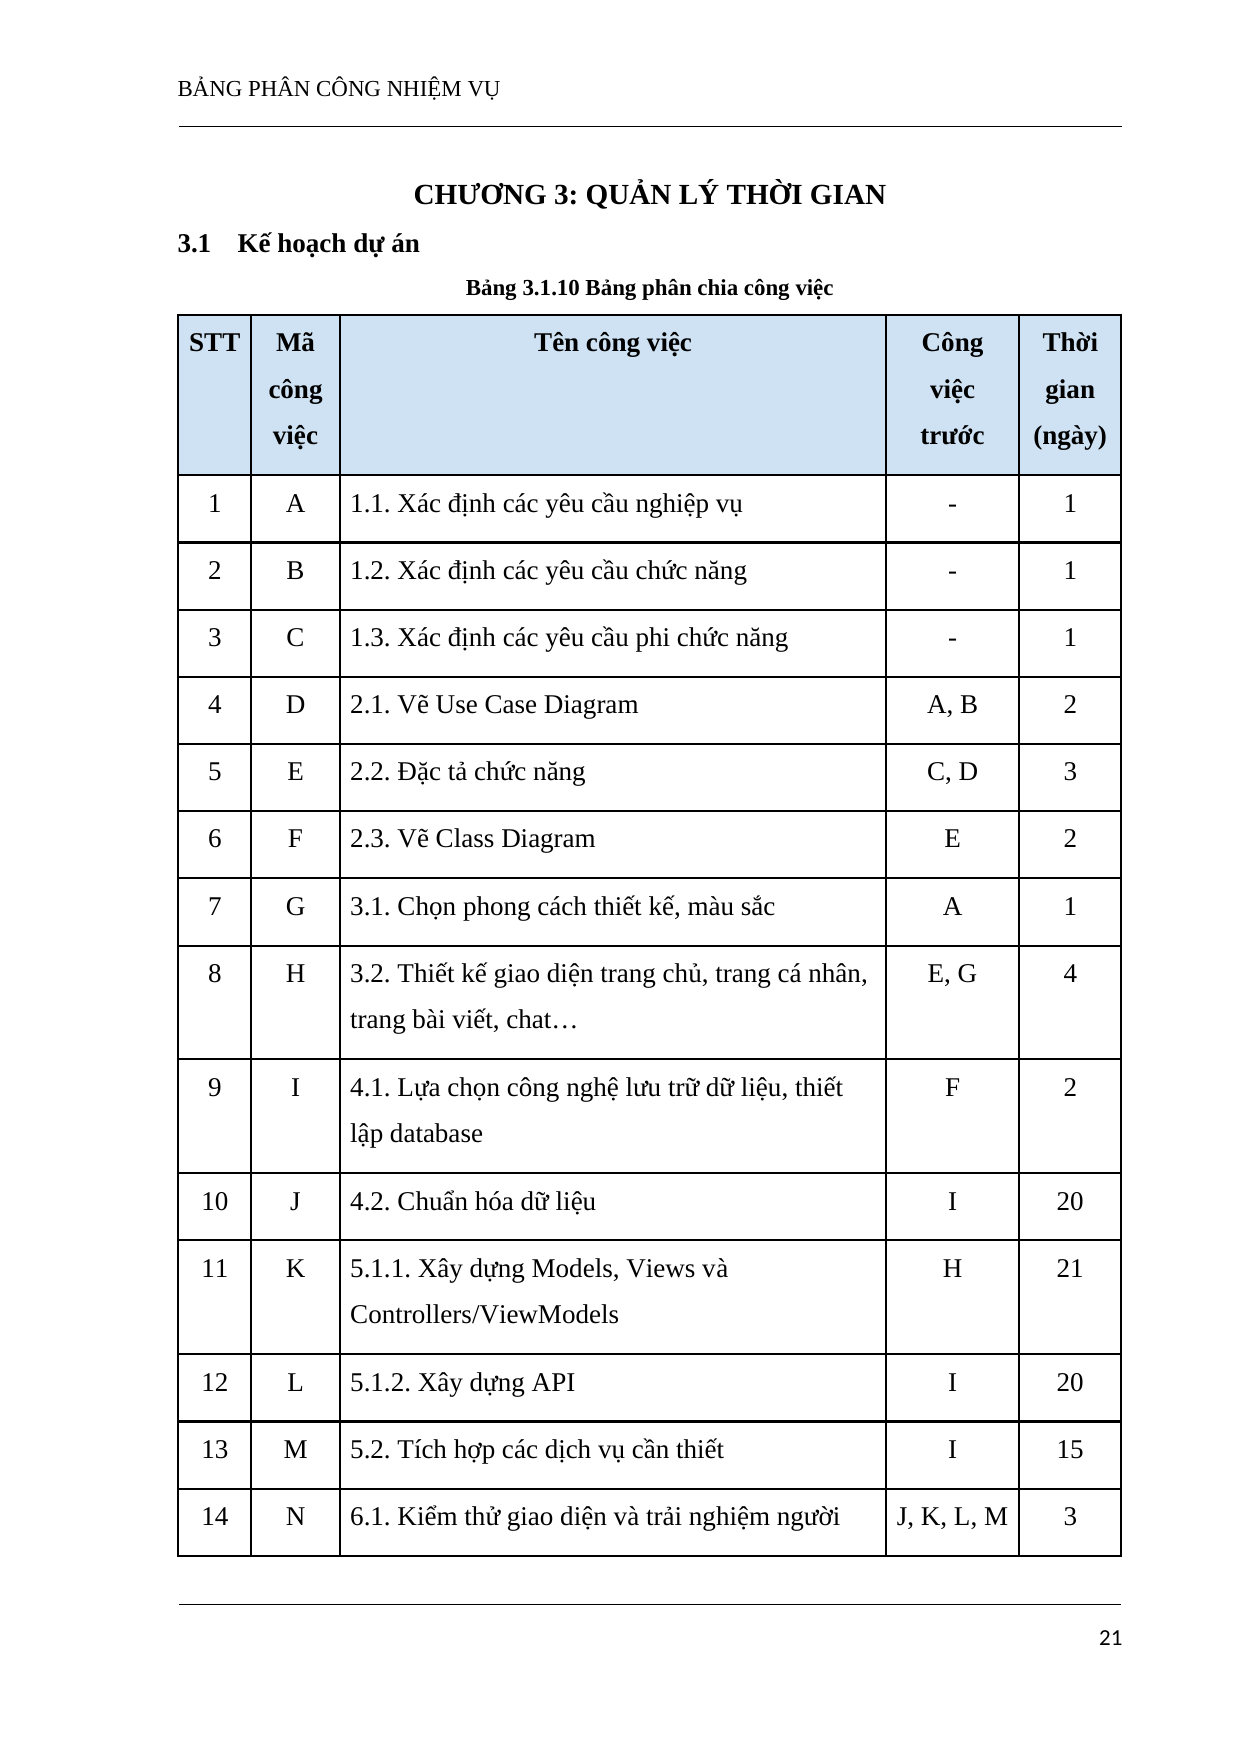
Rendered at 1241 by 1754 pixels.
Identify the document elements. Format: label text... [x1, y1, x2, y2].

table_cell - [887, 476, 1018, 541]
table_cell 15 [1020, 1423, 1120, 1488]
table_cell 1 [1020, 544, 1120, 608]
table_cell 2 [1020, 1060, 1120, 1172]
table_cell K [252, 1241, 339, 1353]
table_cell 4 [1020, 947, 1120, 1058]
table_cell 1 [179, 476, 250, 541]
table_cell N [252, 1490, 339, 1555]
table_cell F [887, 1060, 1018, 1172]
table_cell 12 [179, 1355, 250, 1420]
table_cell A [887, 879, 1018, 944]
table_cell 3 [1020, 745, 1120, 810]
table_cell 5.2. Tích hợp các dịch vụ cần thiết [341, 1423, 885, 1488]
subtitle CHƯƠNG 3: QUẢN LÝ THỜI GIAN [177, 177, 1122, 211]
table_cell M [252, 1423, 339, 1488]
table_cell 2.2. Đặc tả chức năng [341, 745, 885, 810]
table_cell F [252, 812, 339, 877]
table_cell 11 [179, 1241, 250, 1353]
table_cell D [252, 678, 339, 743]
table_cell I [887, 1174, 1018, 1239]
table_cell E, G [887, 947, 1018, 1058]
table_cell 9 [179, 1060, 250, 1172]
table_cell 1 [1020, 879, 1120, 944]
table_cell 3 [179, 611, 250, 676]
table_cell I [252, 1060, 339, 1172]
table_cell I [887, 1423, 1018, 1488]
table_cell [341, 1490, 885, 1555]
table_cell J, K, L, M [887, 1490, 1018, 1555]
table_cell B [252, 544, 339, 608]
table_cell 1.2. Xác định các yêu cầu chức năng [341, 544, 885, 608]
table_cell C [252, 611, 339, 676]
table_cell 1 [1020, 476, 1120, 541]
table_cell H [887, 1241, 1018, 1353]
table_cell 8 [179, 947, 250, 1058]
table_cell 3.1. Chọn phong cách thiết kế, màu sắc [341, 879, 885, 944]
table_cell 14 [179, 1490, 250, 1555]
table_cell 10 [179, 1174, 250, 1239]
table_cell - [887, 544, 1018, 608]
table_cell 2.3. Vẽ Class Diagram [341, 812, 885, 877]
table_cell 1.3. Xác định các yêu cầu phi chức năng [341, 611, 885, 676]
table_header Công việc trước [887, 316, 1018, 474]
table_cell 7 [179, 879, 250, 944]
table_cell 20 [1020, 1174, 1120, 1239]
table_cell 2 [179, 544, 250, 608]
table_cell 1 [1020, 611, 1120, 676]
table_cell A, B [887, 678, 1018, 743]
table_cell 3 [1020, 1490, 1120, 1555]
table_cell 6 [179, 812, 250, 877]
table_cell 20 [1020, 1355, 1120, 1420]
table_cell L [252, 1355, 339, 1420]
table_cell E [887, 812, 1018, 877]
table_cell G [252, 879, 339, 944]
table_header Tên công việc [341, 316, 885, 474]
table_cell 5.1.2. Xây dựng API [341, 1355, 885, 1420]
table_cell 21 [1020, 1241, 1120, 1353]
table_cell 4.2. Chuẩn hóa dữ liệu [341, 1174, 885, 1239]
subtitle Kế hoạch dự án [177, 227, 1122, 259]
table_cell 2 [1020, 812, 1120, 877]
table_cell 1.1. Xác định các yêu cầu nghiệp vụ [341, 476, 885, 541]
table_cell 4 [179, 678, 250, 743]
table_header Mã công việc [252, 316, 339, 474]
table_cell H [252, 947, 339, 1058]
table_cell 2 [1020, 678, 1120, 743]
table_cell 5.1.1. Xây dựng Models, Views và Controllers/ViewModels [341, 1241, 885, 1353]
table_header STT [179, 316, 250, 474]
table_cell 13 [179, 1423, 250, 1488]
table_cell A [252, 476, 339, 541]
table_cell I [887, 1355, 1018, 1420]
table_cell 2.1. Vẽ Use Case Diagram [341, 678, 885, 743]
table_cell - [887, 611, 1018, 676]
table_cell J [252, 1174, 339, 1239]
table_cell E [252, 745, 339, 810]
table_cell C, D [887, 745, 1018, 810]
table_cell 5 [179, 745, 250, 810]
table_header Thời gian (ngày) [1020, 316, 1120, 474]
table_cell 4.1. Lựa chọn công nghệ lưu trữ dữ liệu, thiết lập database [341, 1060, 885, 1172]
table_cell 3.2. Thiết kế giao diện trang chủ, trang cá nhân, trang bài viết, chat… [341, 947, 885, 1058]
